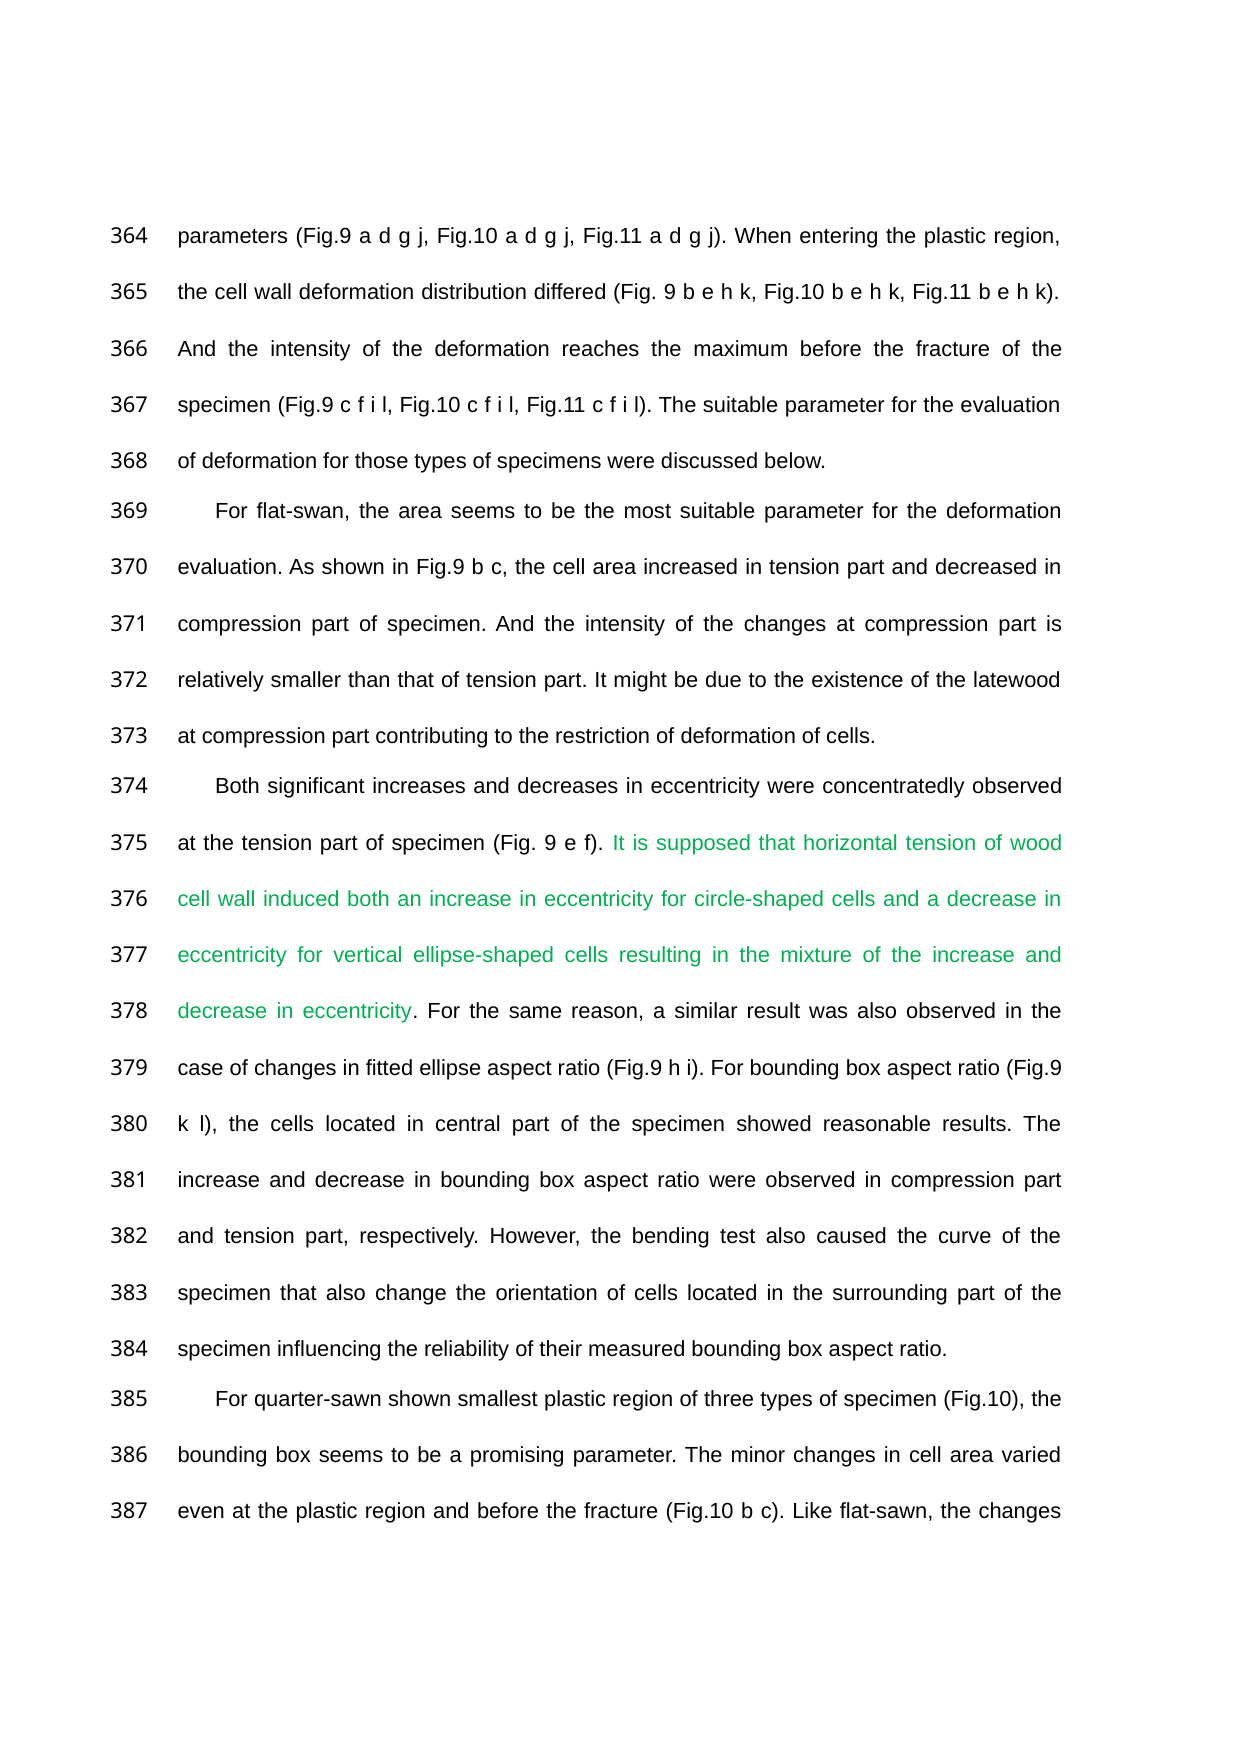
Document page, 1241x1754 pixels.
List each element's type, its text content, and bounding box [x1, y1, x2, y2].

text Both significant increases and decreases in eccentricity were concentratedly observed at the tension part of specimen (Fig. 9 e f). It is supposed that horizontal tension of wood cell wall induced both an increase in eccentricity for circle-shaped cells and a decrease in eccentricity for vertical ellipse-shaped cells resulting in the mixture of the increase and decrease in eccentricity. For the same reason, a similar result was also observed in the case of changes in fitted ellipse aspect ratio (Fig.9 h i). For bounding box aspect ratio (Fig.9 k l), the cells located in central part of the specimen showed reasonable results. The increase and decrease in bounding box aspect ratio were observed in compression part and tension part, respectively. However, the bending test also caused the curve of the specimen that also change the orientation of cells located in the surrounding part of the specimen influencing the reliability of their measured bounding box aspect ratio. [177, 767, 1063, 1367]
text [177, 217, 1063, 479]
text For flat-swan, the area seems to be the most suitable parameter for the deformation evaluation. As shown in Fig.9 b c, the cell area increased in tension part and decreased in compression part of specimen. And the intensity of the changes at compression part is relatively smaller than that of tension part. It might be due to the existence of the latewood at compression part contributing to the restriction of deformation of cells. [177, 492, 1063, 754]
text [177, 1379, 1063, 1529]
